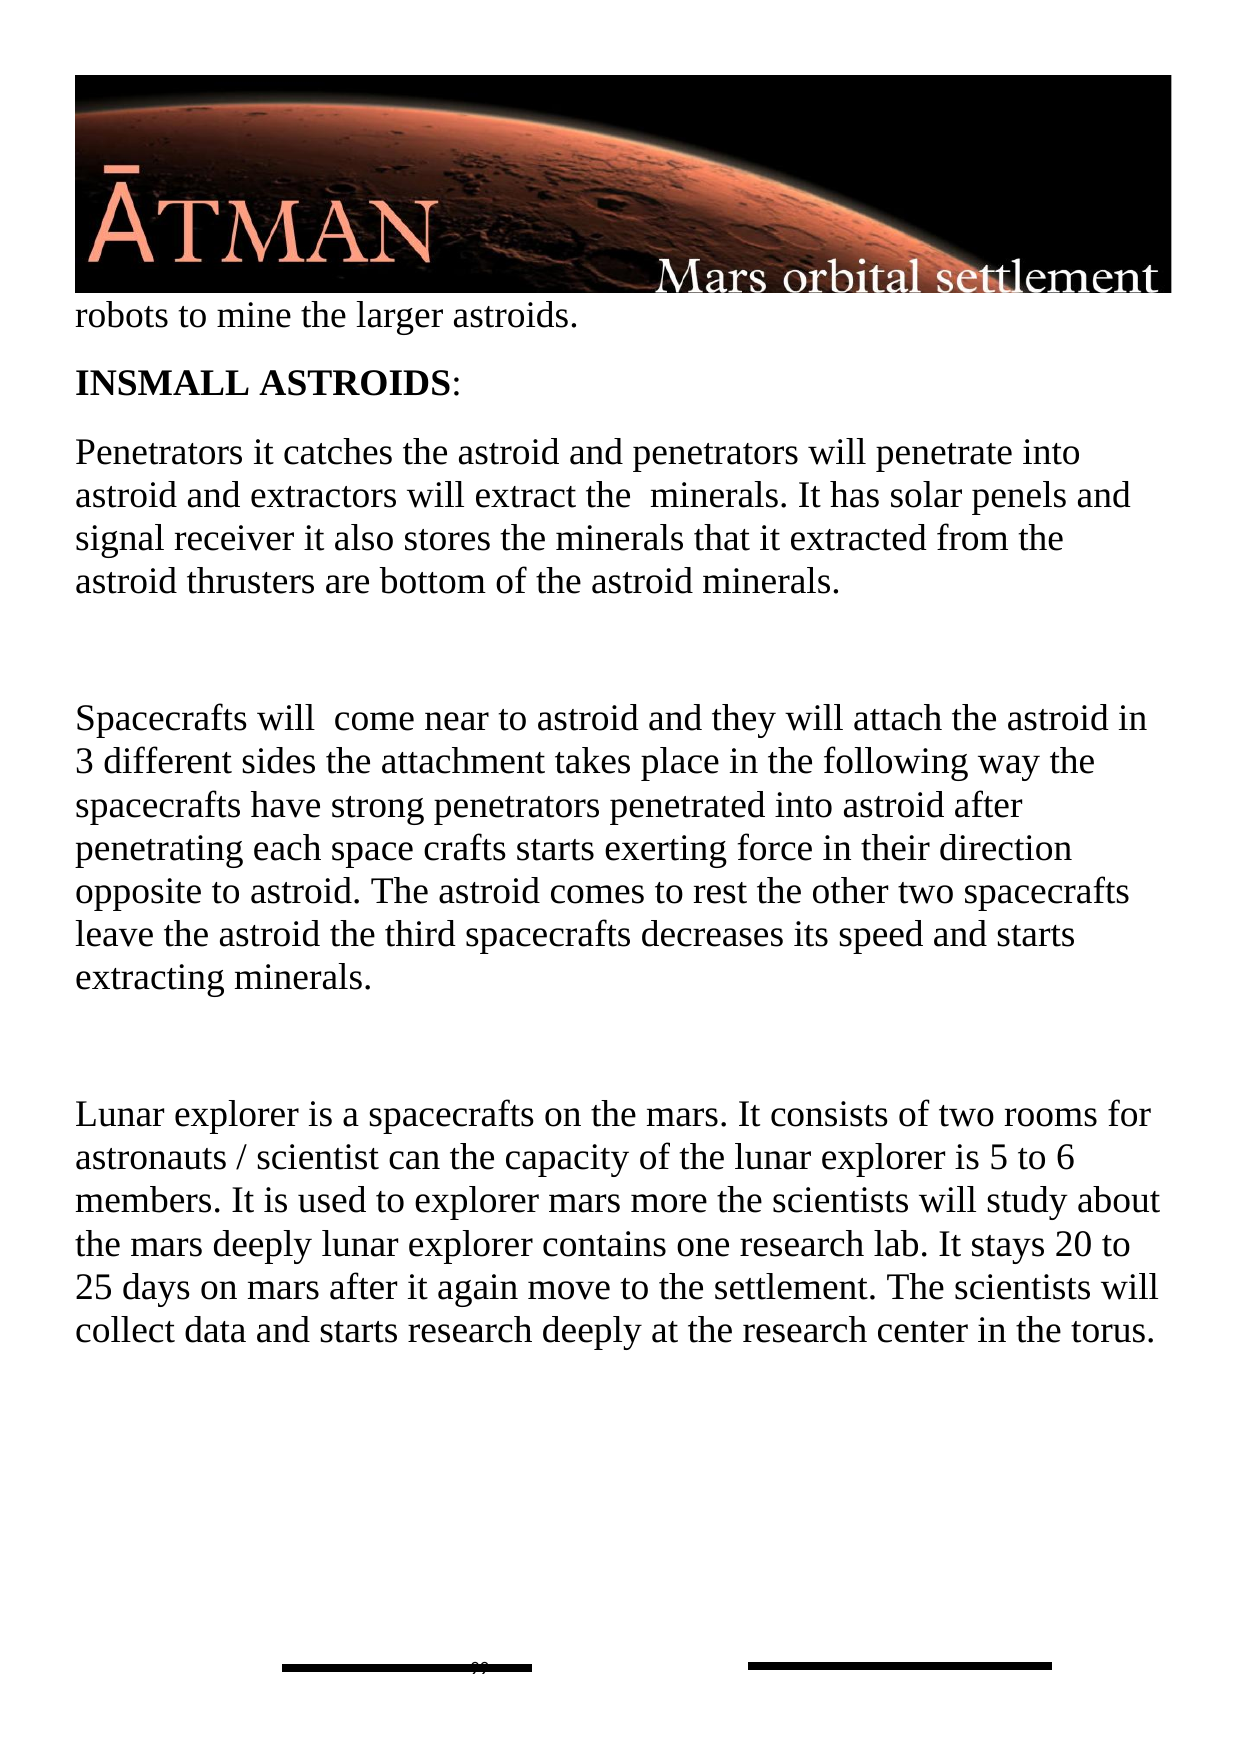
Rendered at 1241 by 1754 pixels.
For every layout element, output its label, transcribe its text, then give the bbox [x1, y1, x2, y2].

text Penetrators it catches the astroid and penetrators will penetrate into astroid and extractors will extract the minerals. It has solar penels and signal receiver it also stores the minerals that it extracted from the astroid thrusters are bottom of the astroid minerals. [75, 429, 1165, 627]
text INSMALL ASTROIDS: [75, 361, 1165, 429]
text Lunar explorer is a spacecrafts on the mars. It consists of two rooms for astronauts / scientist can the capacity of the lunar explorer is 5 to 6 members. It is used to explorer mars more the scientists will study about the mars deeply lunar explorer contains one research lab. It stays 20 to 25 days on mars after it again move to the settlement. The scientists will collect data and starts research deeply at the research center in the torus. [75, 1092, 1165, 1419]
text Spacecrafts will come near to astroid and they will attach the astroid in 3 different sides the attachment takes place in the following way the spacecrafts have strong penetrators penetrated into astroid after penetrating each space crafts starts exerting force in their direction opposite to astroid. The astroid comes to rest the other two spacecrafts leave the astroid the third spacecrafts decreases its speed and starts extracting minerals. [75, 696, 1165, 1023]
picture [75, 75, 1172, 293]
